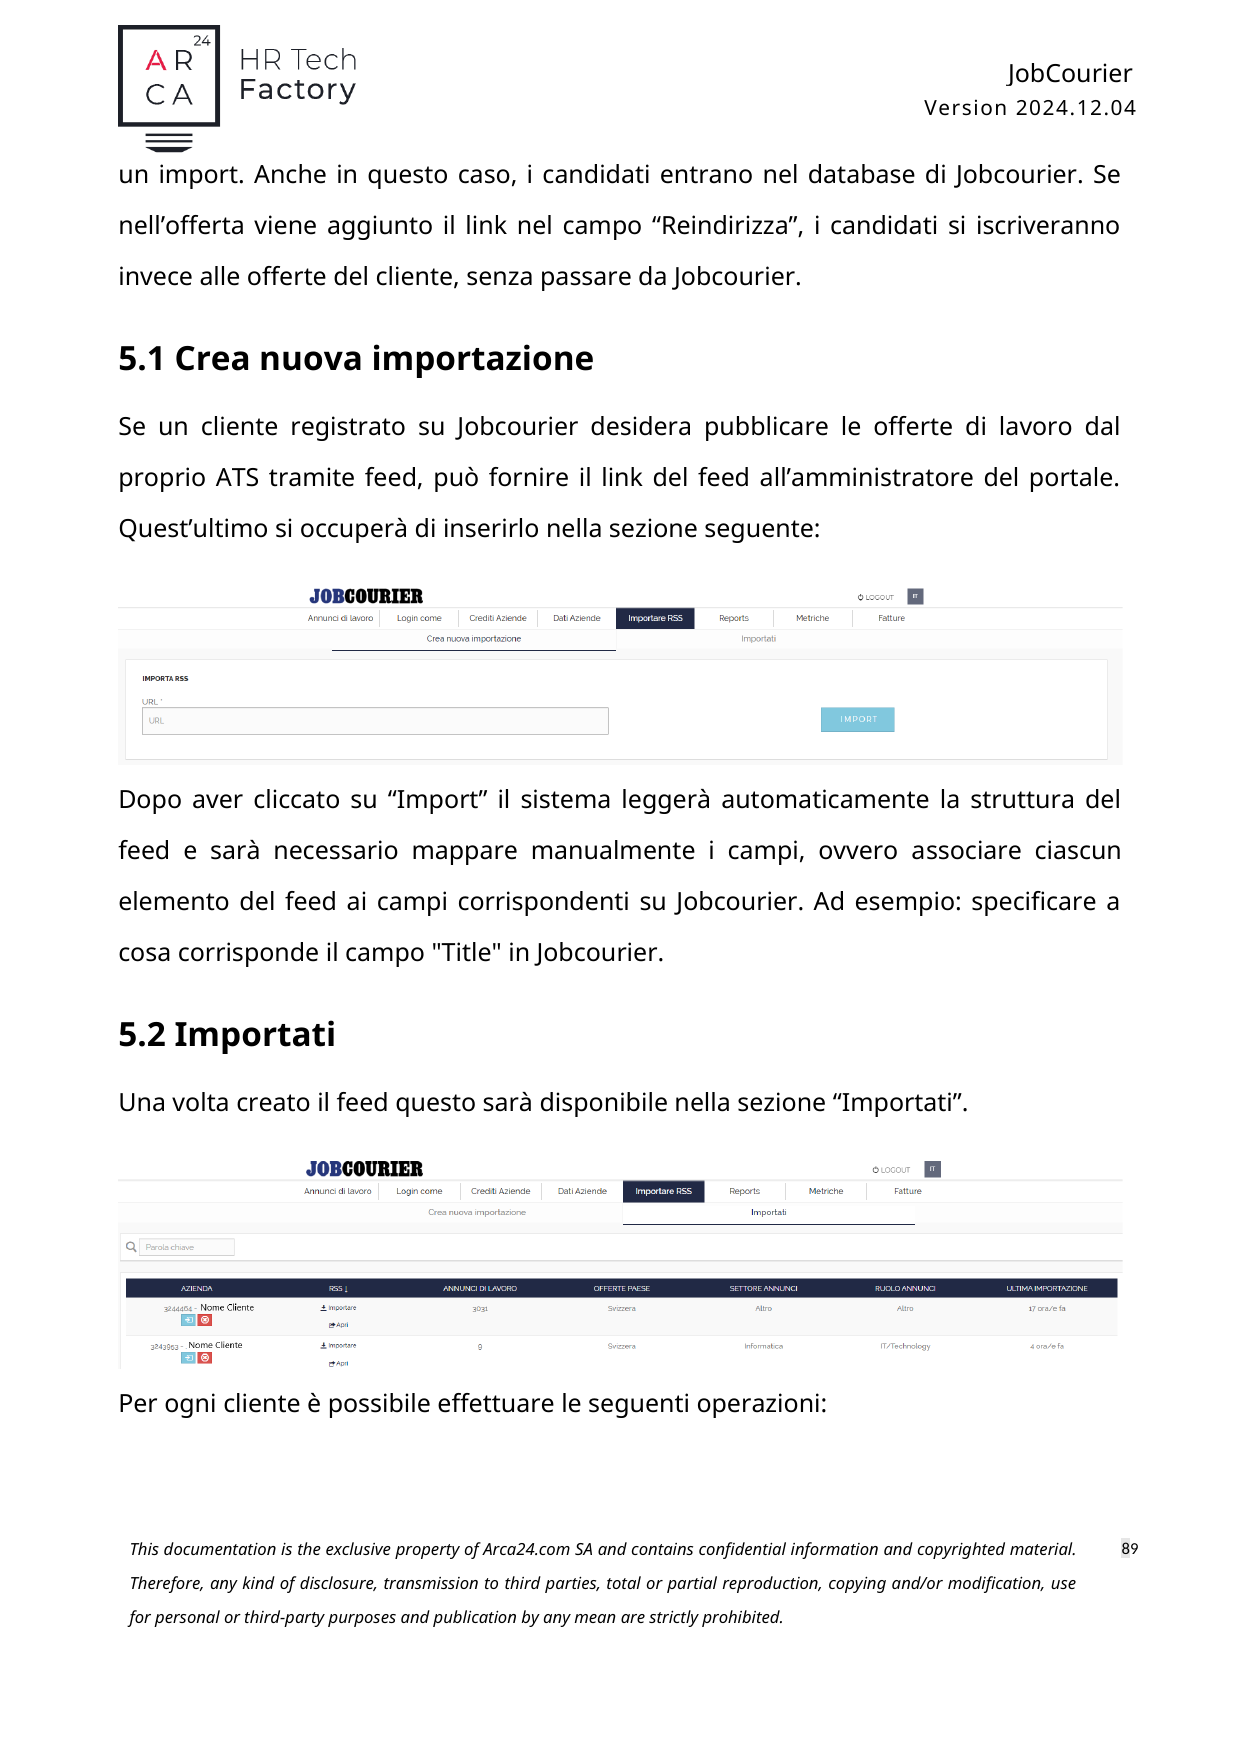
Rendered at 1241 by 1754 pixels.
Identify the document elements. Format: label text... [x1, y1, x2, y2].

picture [112, 22, 360, 155]
subtitle 5.1 Crea nuova importazione [118, 335, 1122, 380]
picture [118, 586, 1123, 765]
text Una volta creato il feed questo sarà disponibile nella sezione “Importati”. [118, 1085, 1122, 1119]
subtitle 5.2 Importati [118, 1011, 1122, 1057]
text Se un cliente registrato su Jobcourier desidera pubblicare le offerte di lavoro dal proprio ATS tramite feed, può fornire il link del feed all’amministratore del portale. Quest’ultimo si occuperà di inserirlo nella sezione seguente: [118, 409, 1122, 545]
text Dopo aver cliccato su “Import” il sistema leggerà automaticamente la struttura del feed e sarà necessario mappare manualmente i campi, ovvero associare ciascun elemento del feed ai campi corrispondenti su Jobcourier. Ad esempio: specificare a cosa corrisponde il campo "Title" in Jobcourier. [118, 765, 1122, 969]
picture [118, 1161, 1123, 1369]
text Per ogni cliente è possibile effettuare le seguenti operazioni: [118, 1369, 1122, 1420]
